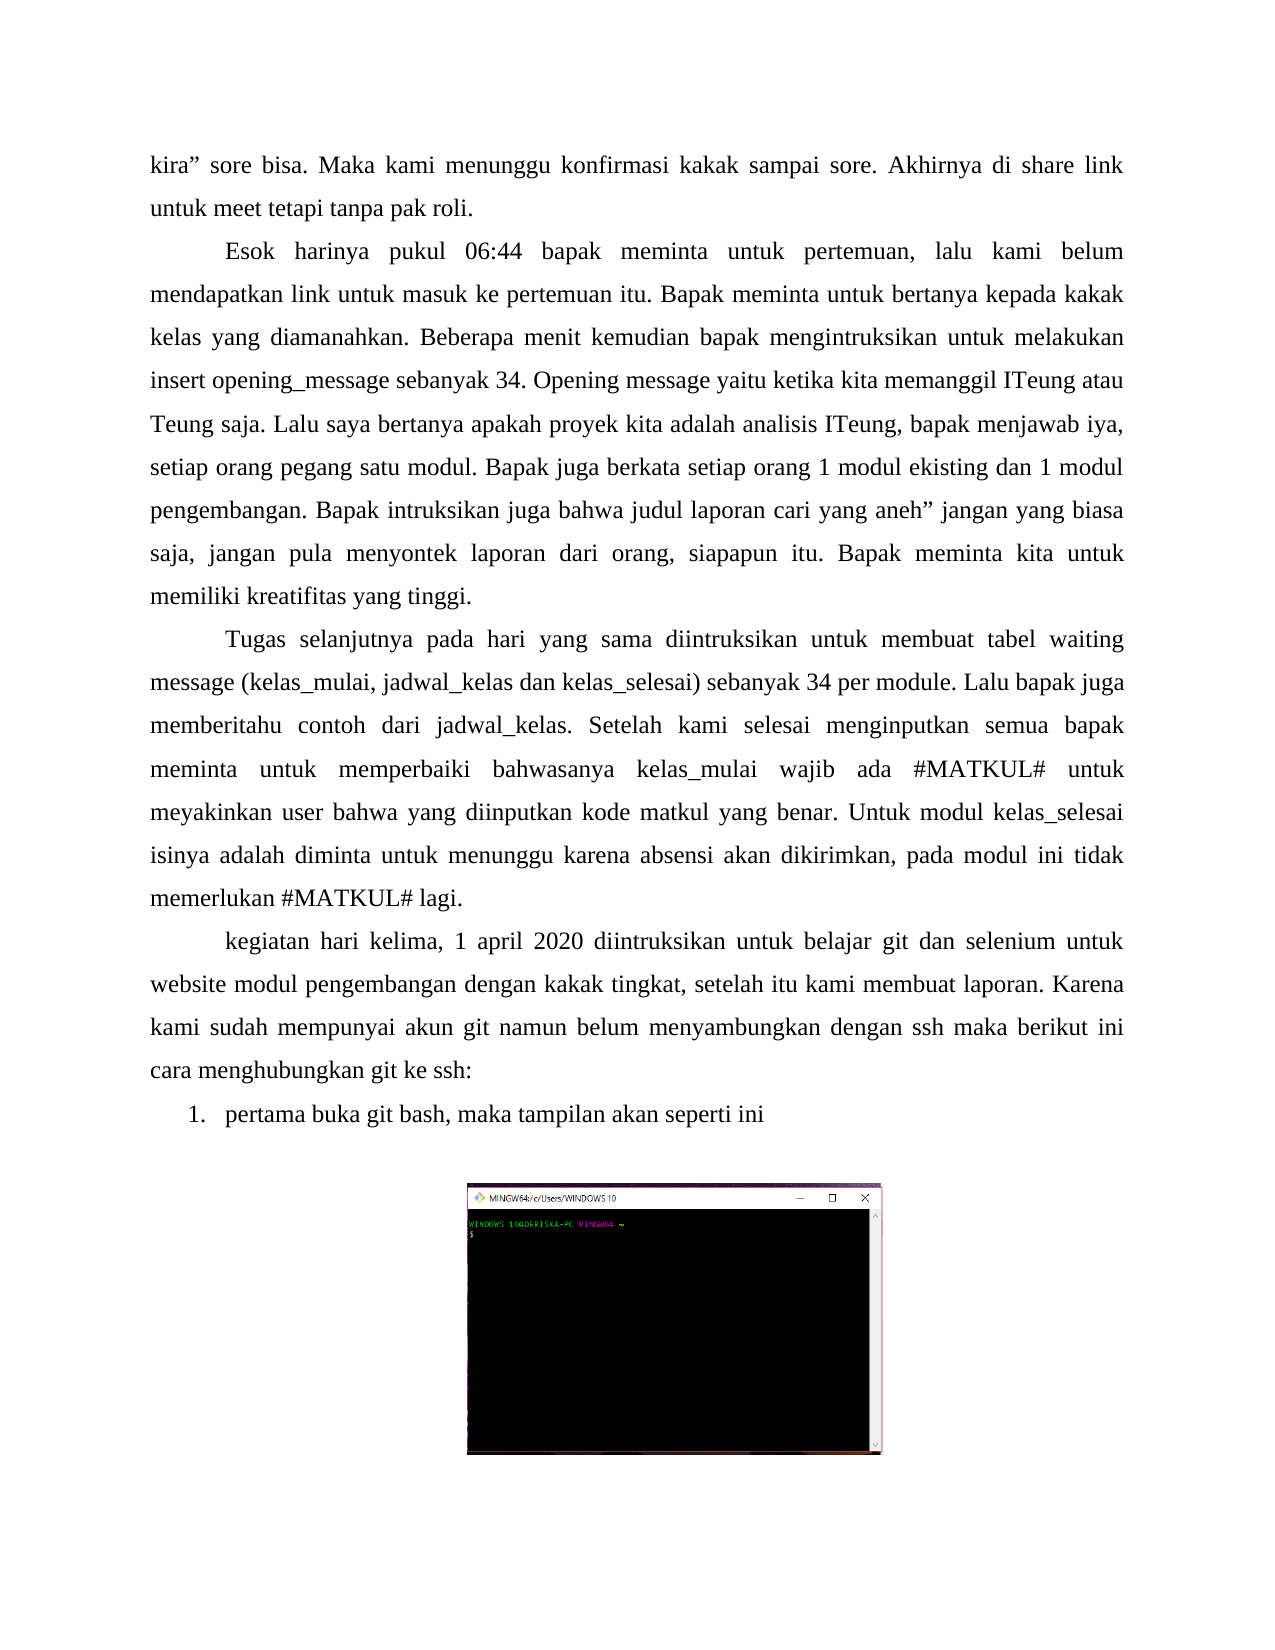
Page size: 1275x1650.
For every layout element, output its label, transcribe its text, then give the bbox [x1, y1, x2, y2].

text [150, 150, 1125, 222]
picture [467, 1183, 884, 1455]
text kegiatan hari kelima, 1 april 2020 diintruksikan untuk belajar git dan selenium untuk website modul pengembangan dengan kakak tingkat, setelah itu kami membuat laporan. Karena kami sudah mempunyai akun git namun belum menyambungkan dengan ssh maka berikut ini cara menghubungkan git ke ssh: [150, 926, 1125, 1084]
text Esok harinya pukul 06:44 bapak meminta untuk pertemuan, lalu kami belum mendapatkan link untuk masuk ke pertemuan itu. Bapak meminta untuk bertanya kepada kakak kelas yang diamanahkan. Beberapa menit kemudian bapak mengintruksikan untuk melakukan insert opening_message sebanyak 34. Opening message yaitu ketika kita memanggil ITeung atau Teung saja. Lalu saya bertanya apakah proyek kita adalah analisis ITeung, bapak menjawab iya, setiap orang pegang satu modul. Bapak juga berkata setiap orang 1 modul ekisting dan 1 modul pengembangan. Bapak intruksikan juga bahwa judul laporan cari yang aneh” jangan yang biasa saja, jangan pula menyontek laporan dari orang, siapapun itu. Bapak meminta kita untuk memiliki kreatifitas yang tinggi. [150, 236, 1125, 610]
list pertama buka git bash, maka tampilan akan seperti ini [187, 1099, 1125, 1127]
text Tugas selanjutnya pada hari yang sama diintruksikan untuk membuat tabel waiting message (kelas_mulai, jadwal_kelas dan kelas_selesai) sebanyak 34 per module. Lalu bapak juga memberitahu contoh dari jadwal_kelas. Setelah kami selesai menginputkan semua bapak meminta untuk memperbaiki bahwasanya kelas_mulai wajib ada #MATKUL# untuk meyakinkan user bahwa yang diinputkan kode matkul yang benar. Untuk modul kelas_selesai isinya adalah diminta untuk menunggu karena absensi akan dikirimkan, pada modul ini tidak memerlukan #MATKUL# lagi. [150, 624, 1125, 912]
